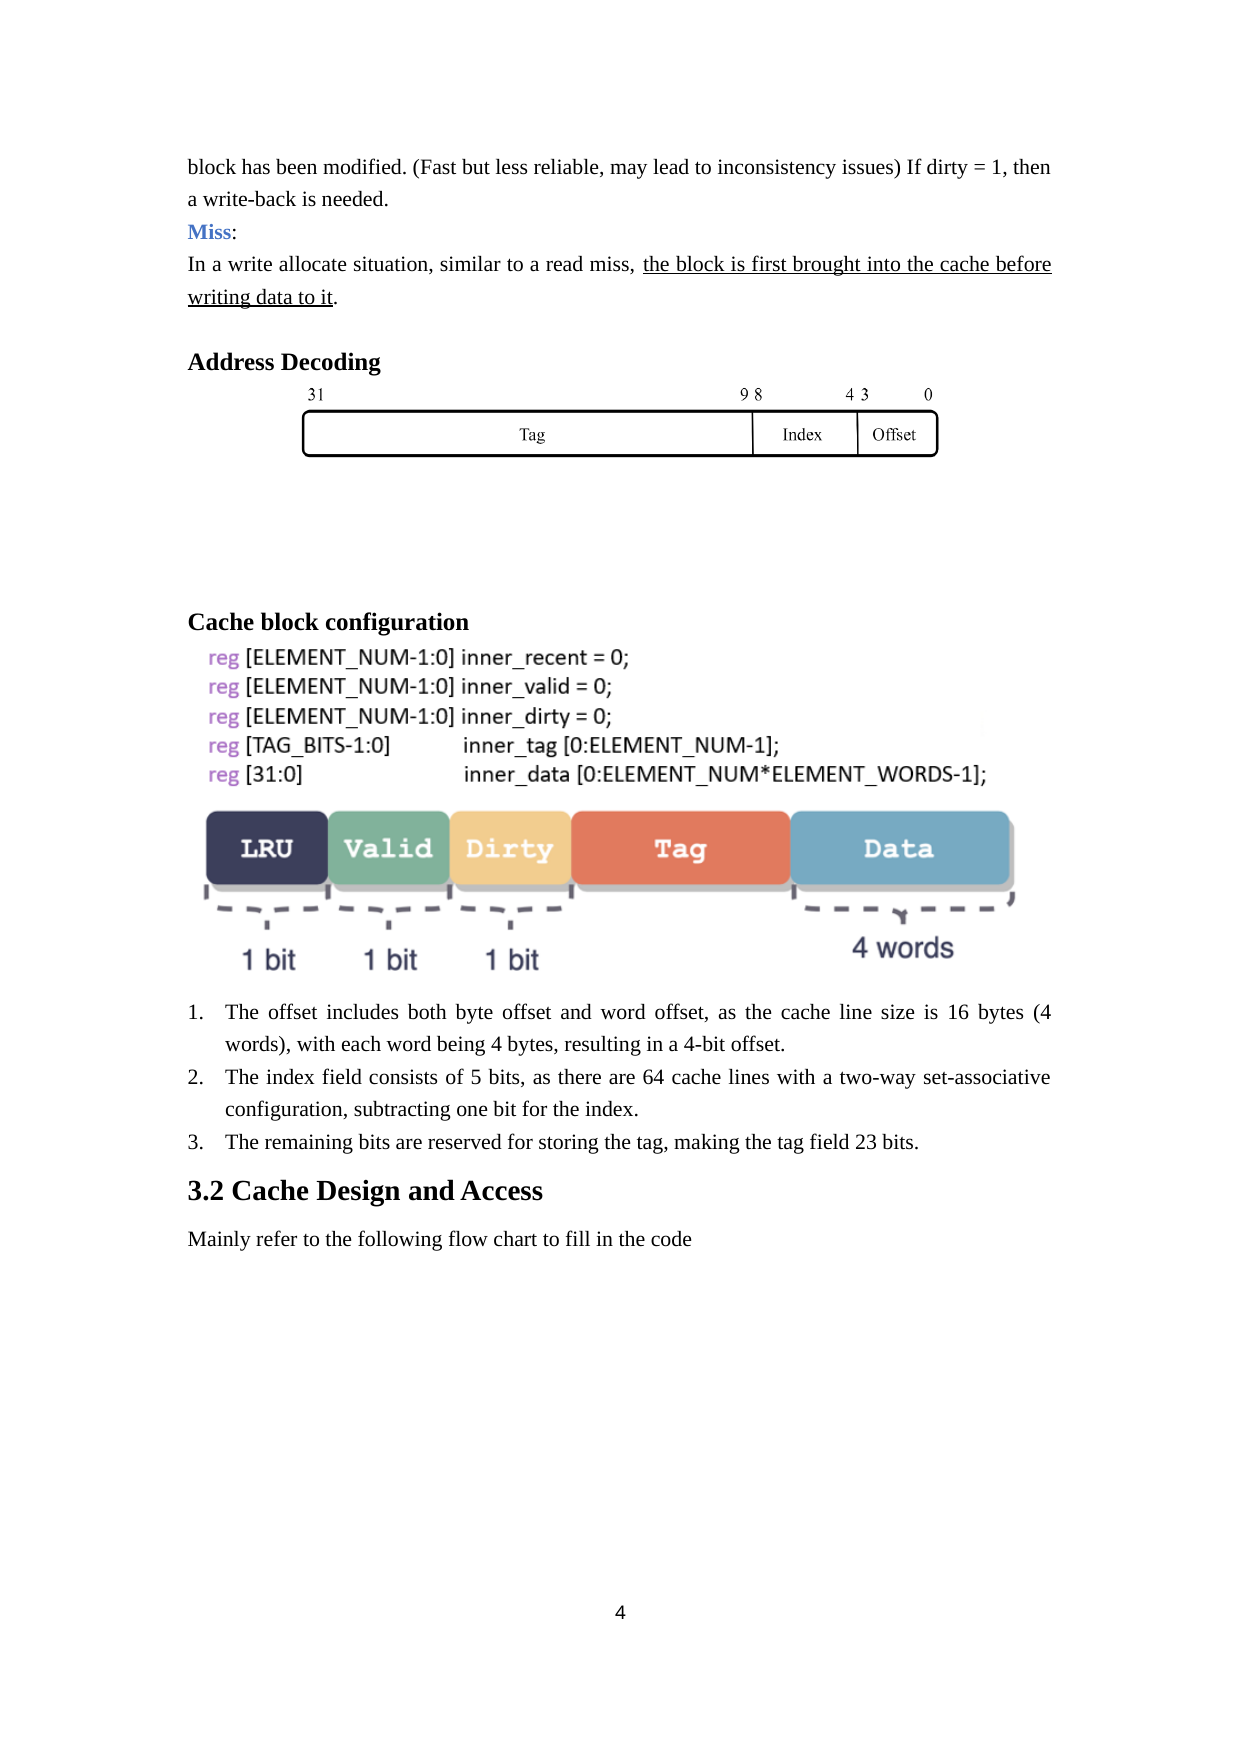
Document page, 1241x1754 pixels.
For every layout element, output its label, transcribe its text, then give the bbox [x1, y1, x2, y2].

text Address Decoding [187, 345, 1053, 377]
list The index field consists of 5 bits, as there are 64 cache lines with a two-way set-associative configuration, subtracting one bit for the index. [187, 1060, 1053, 1125]
picture [187, 637, 1053, 991]
list Cache Design and Access [187, 1157, 1053, 1222]
list The remaining bits are reserved for storing the tag, making the tag field 23 bits. [187, 1125, 1053, 1157]
text Mainly refer to the following flow chart to fill in the code [187, 1222, 1053, 1255]
list The offset includes both byte offset and word offset, as the cache line size is 16 bytes (4 words), with each word being 4 bytes, resulting in a 4-bit offset. [187, 995, 1053, 1060]
text Cache block configuration [187, 605, 1053, 637]
text Miss: [187, 215, 1053, 247]
text In a write allocate situation, similar to a read miss, the block is first brought into the cache before writing data to it. [187, 247, 1053, 312]
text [187, 150, 1053, 215]
picture [288, 377, 952, 467]
